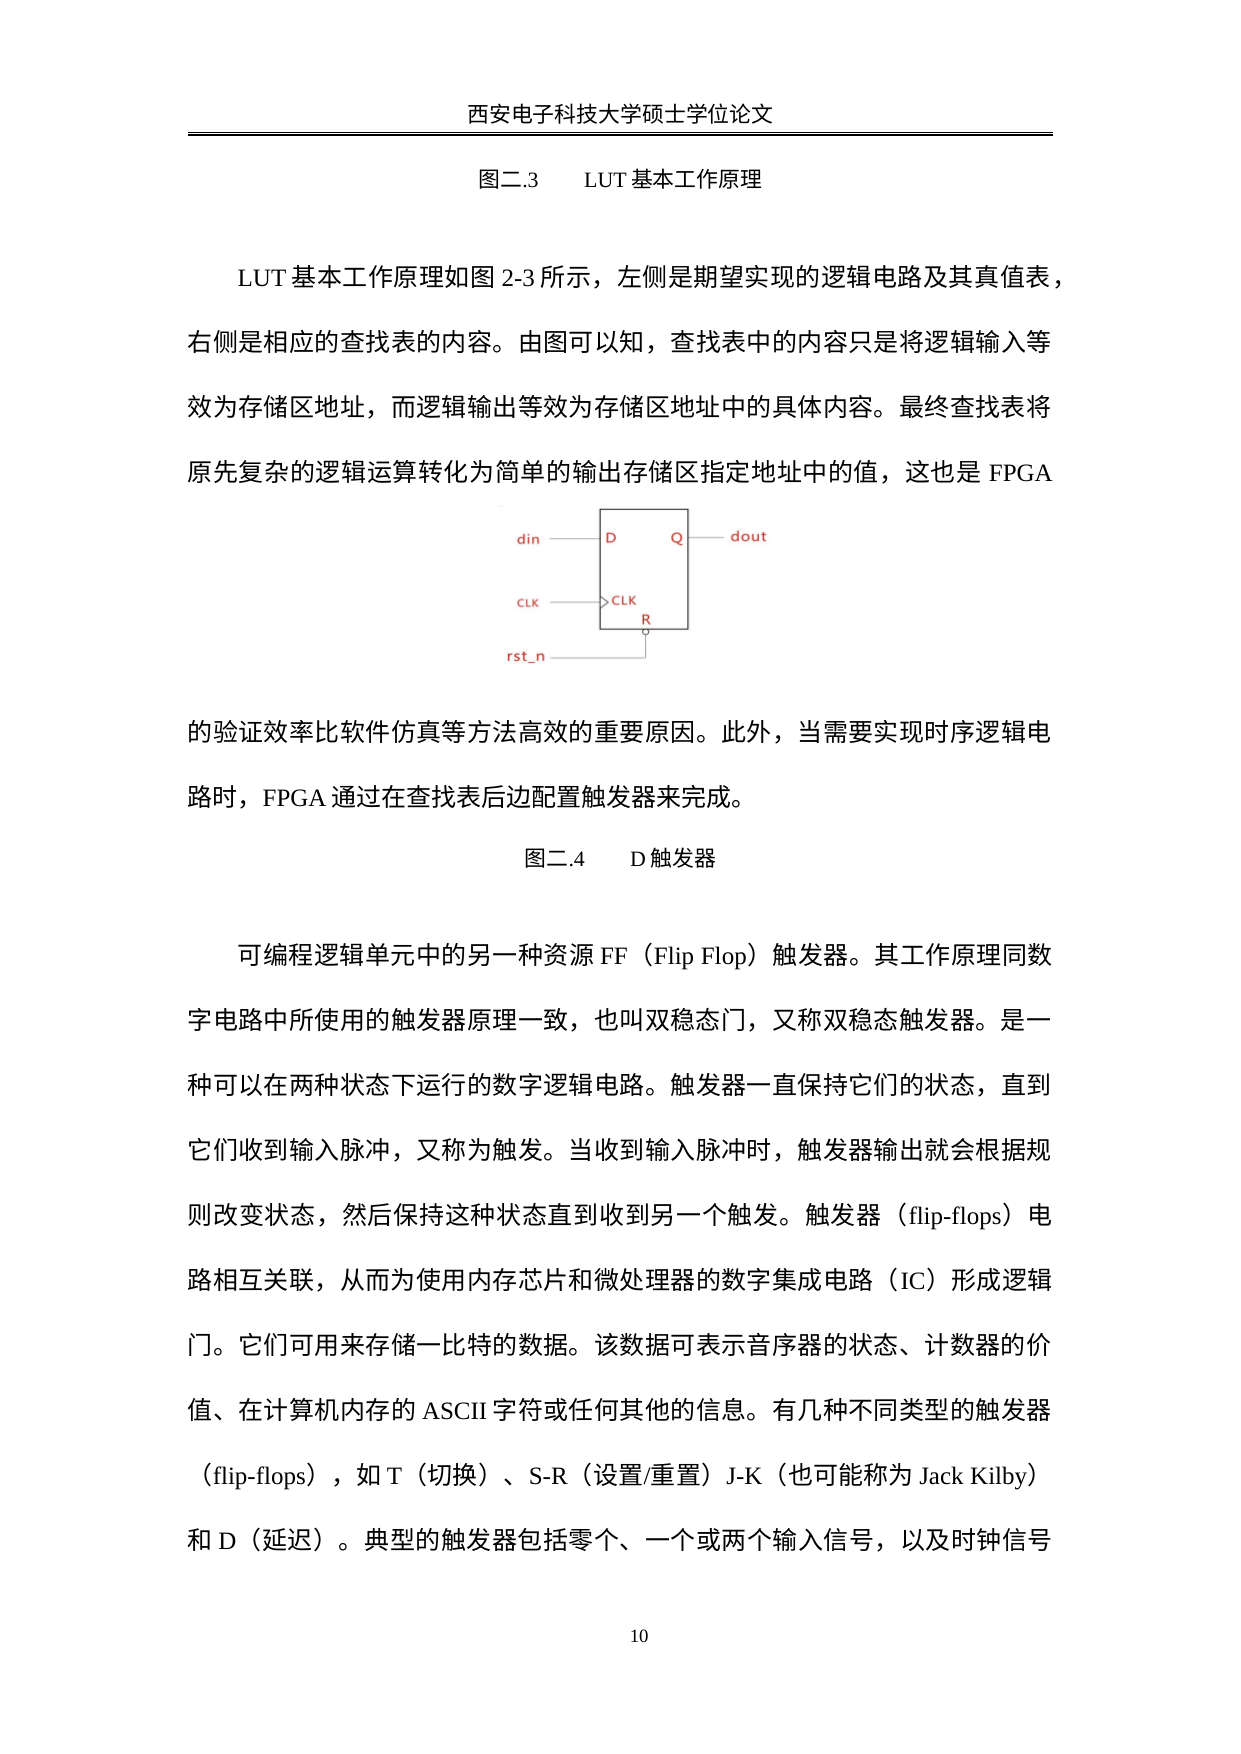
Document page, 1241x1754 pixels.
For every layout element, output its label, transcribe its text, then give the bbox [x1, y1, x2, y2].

picture [496, 505, 784, 677]
text LUT基本工作原理 [187, 162, 1053, 194]
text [187, 921, 1053, 1571]
text LUT基本工作原理如图2-3所示，左侧是期望实现的逻辑电路及其真值表，右侧是相应的查找表的内容。由图可以知，查找表中的内容只是将逻辑输入等效为存储区地址，而逻辑输出等效为存储区地址中的具体内容。最终查找表将原先复杂的逻辑运算转化为简单的输出存储区指定地址中的值，这也是 FPGA 的验证效率比软件仿真等方法高效的重要原因。此外，当需要实现时序逻辑电路时，FPGA通过在查找表后边配置触发器来完成。 [187, 243, 1053, 828]
text D触发器 [187, 840, 1053, 873]
